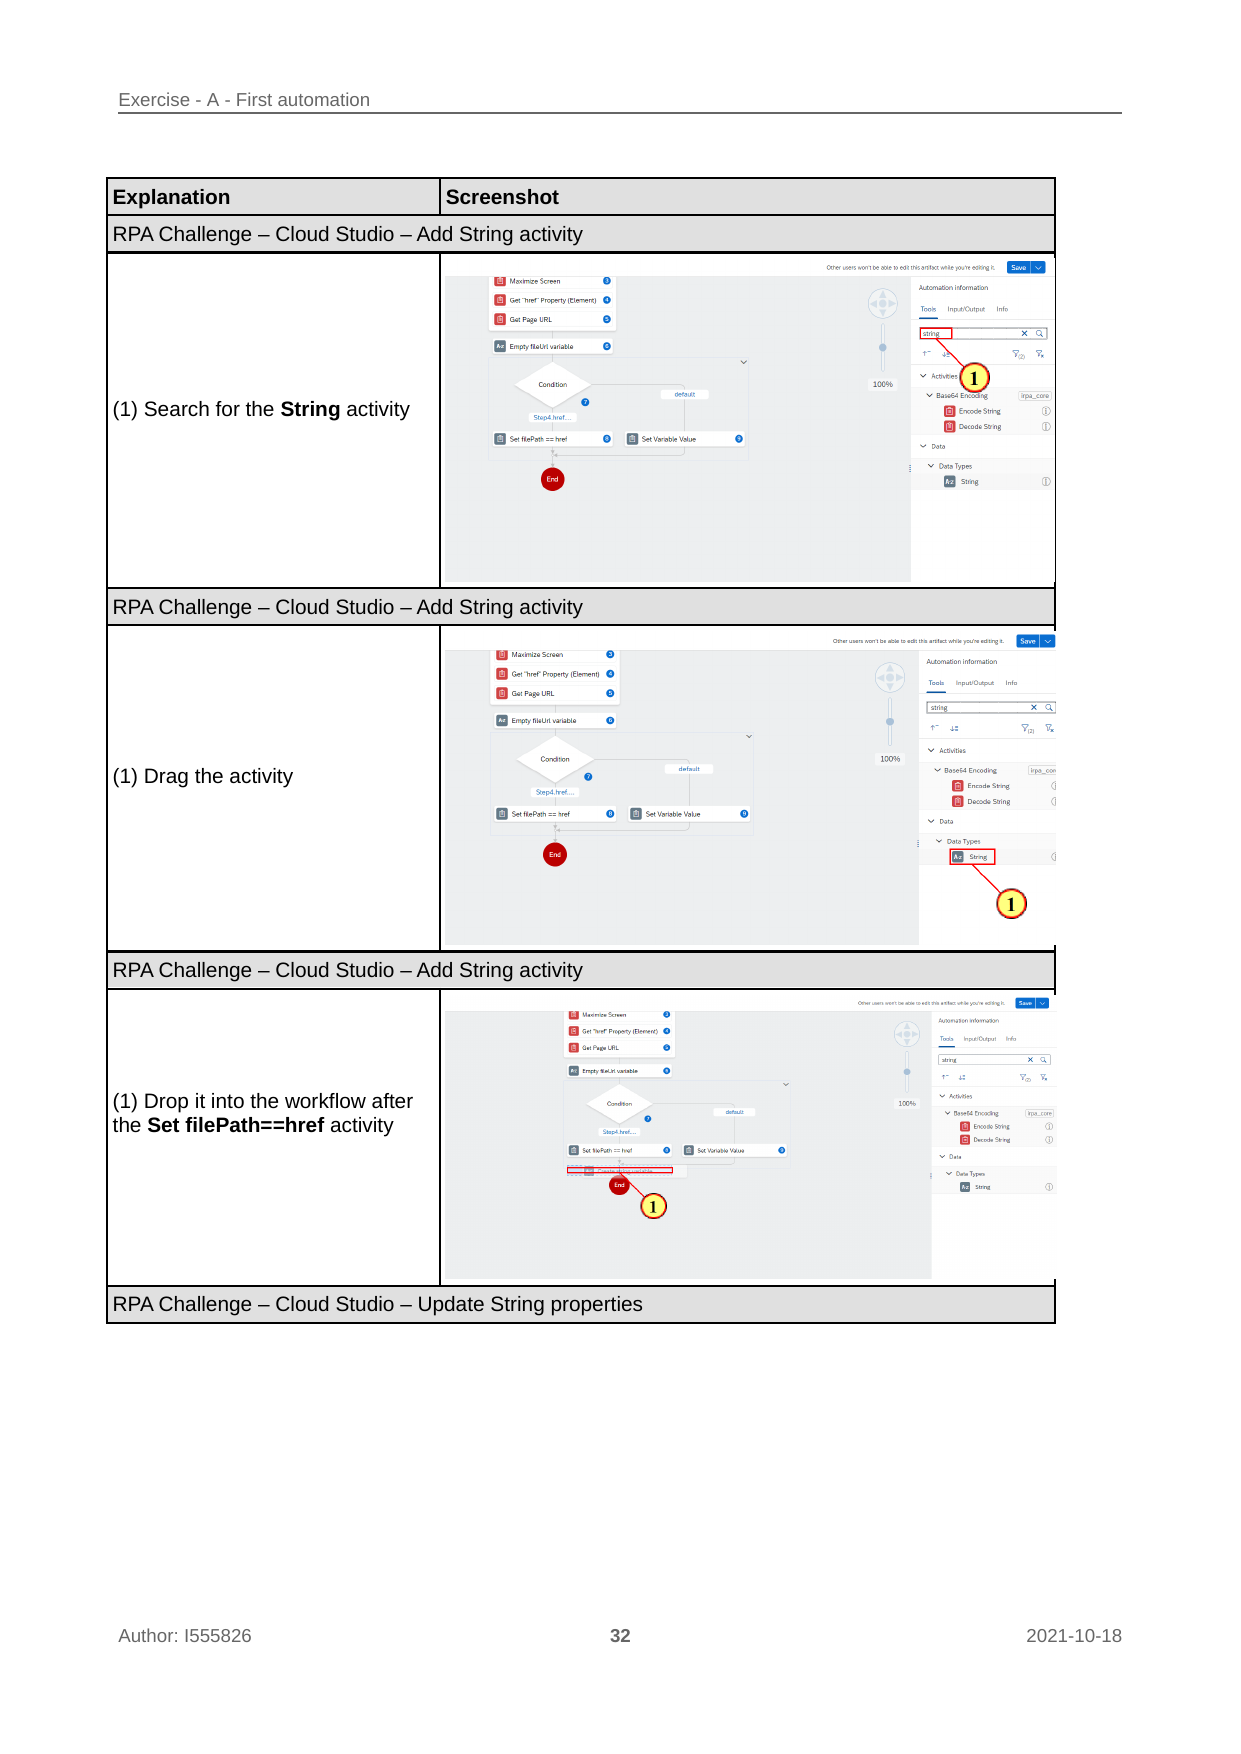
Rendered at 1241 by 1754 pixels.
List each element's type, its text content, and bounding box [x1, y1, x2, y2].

table_cell (1) Drop it into the workflow after the Set filePath==href activity [108, 990, 439, 1284]
table_cell [441, 990, 1054, 1284]
table_cell [441, 626, 1054, 950]
table_cell (1) Drag the activity [108, 626, 439, 950]
table_cell (1) Search for the String activity [108, 254, 439, 587]
table_cell RPA Challenge – Cloud Studio – Update String properties [108, 1287, 1054, 1322]
table_cell RPA Challenge – Cloud Studio – Add String activity [108, 953, 1054, 987]
table_cell RPA Challenge – Cloud Studio – Add String activity [108, 589, 1054, 624]
table_header Explanation [108, 179, 439, 214]
table_cell [441, 254, 1054, 587]
picture [445, 995, 1057, 1279]
picture [445, 258, 1055, 582]
table_header Screenshot [441, 179, 1054, 214]
picture [445, 631, 1056, 945]
table_cell RPA Challenge – Cloud Studio – Add String activity [108, 216, 1054, 251]
